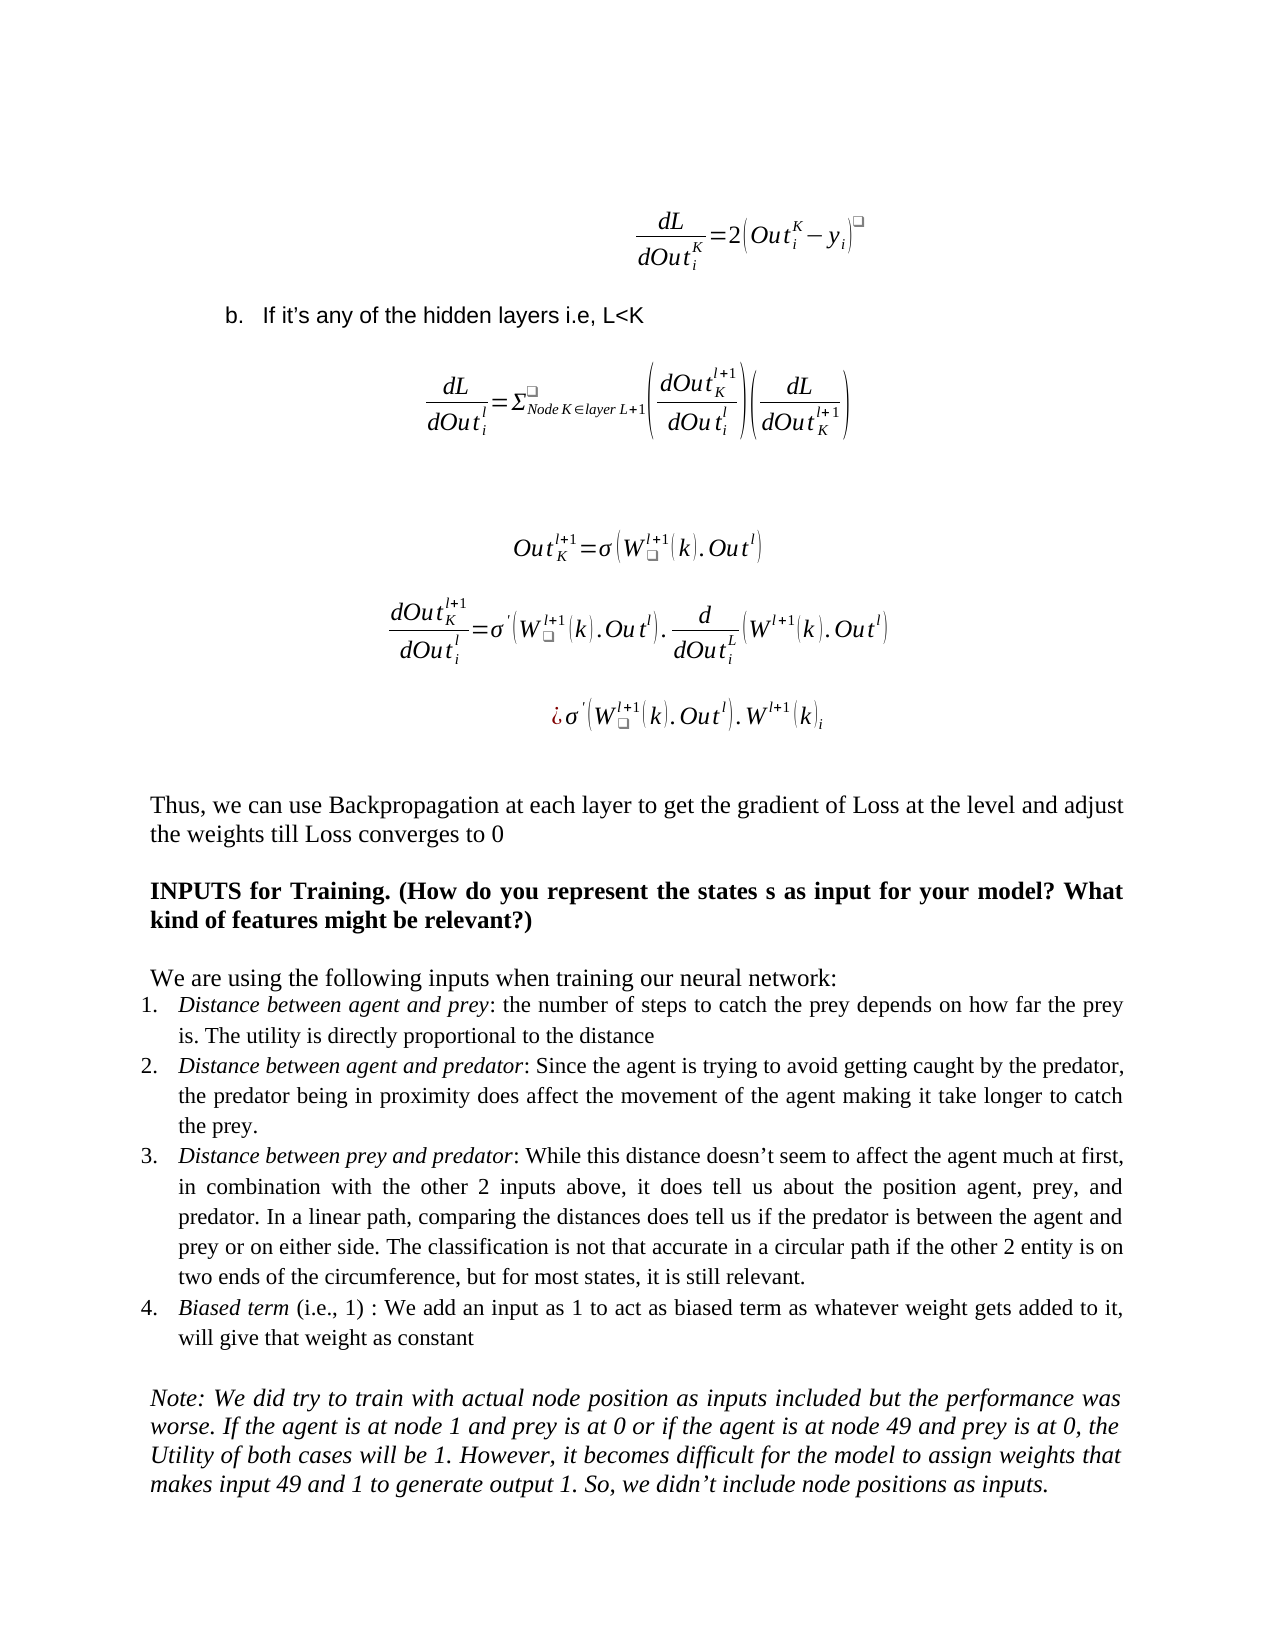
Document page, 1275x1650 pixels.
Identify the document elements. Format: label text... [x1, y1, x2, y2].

list If it’s any of the hidden layers i.e, L<K [225, 302, 1125, 329]
text Note: We did try to train with actual node position as inputs included but the performance was worse. If the agent is at node 1 and prey is at 0 or if the agent is at node 49 and prey is at 0, the Utility of both cases will be 1. However, it becomes difficult for the model to assign weights that makes input 49 and 1 to generate output 1. So, we didn’t include node positions as inputs. [150, 1383, 1125, 1498]
list Distance between agent and predator: Since the agent is trying to avoid getting caught by the predator, the predator being in proximity does affect the movement of the agent making it take longer to catch the prey. [141, 1052, 1125, 1139]
list Distance between agent and prey: the number of steps to catch the prey depends on how far the prey is. The utility is directly proportional to the distance [141, 991, 1125, 1048]
list Distance between prey and predator: While this distance doesn’t seem to affect the agent much at first, in combination with the other 2 inputs above, it does tell us about the position agent, prey, and predator. In a linear path, comparing the distances does tell us if the predator is between the agent and prey or on either side. The classification is not that accurate in a circular path if the other 2 entity is on two ends of the circumference, but for most states, it is still relevant. [141, 1142, 1125, 1290]
text Thus, we can use Backpropagation at each layer to get the gradient of Loss at the level and adjust the weights till Loss converges to 0 [150, 790, 1125, 848]
list Biased term (i.e., 1) : We add an input as 1 to act as biased term as whatever weight gets added to it, will give that weight as constant [141, 1293, 1125, 1350]
text INPUTS for Training. (How do you represent the states s as input for your model? What kind of features might be relevant?) [150, 876, 1125, 934]
text We are using the following inputs when training our neural network: [150, 963, 1125, 991]
